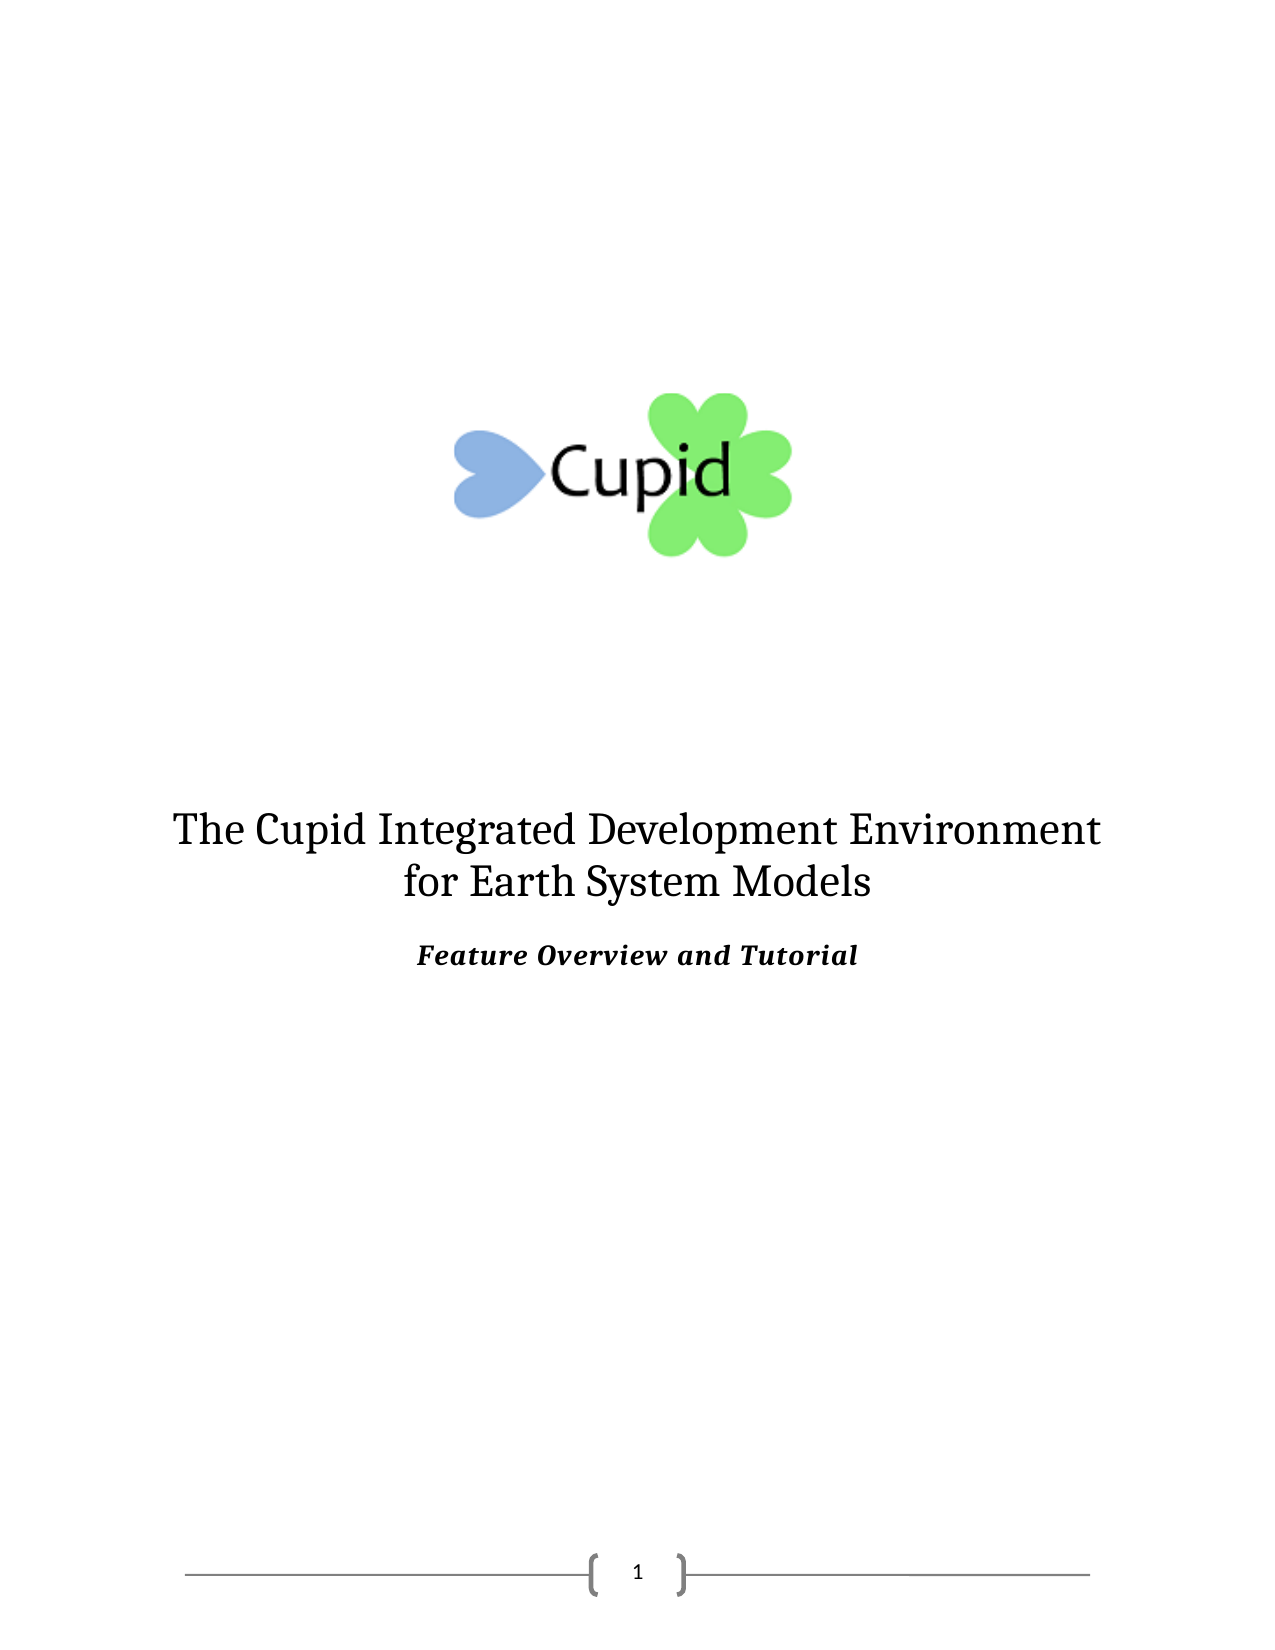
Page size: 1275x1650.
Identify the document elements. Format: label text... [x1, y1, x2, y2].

picture [453, 393, 822, 560]
title The Cupid Integrated Development Environment for Earth System Models [150, 803, 1125, 908]
subtitle Feature Overview and Tutorial [150, 939, 1125, 973]
